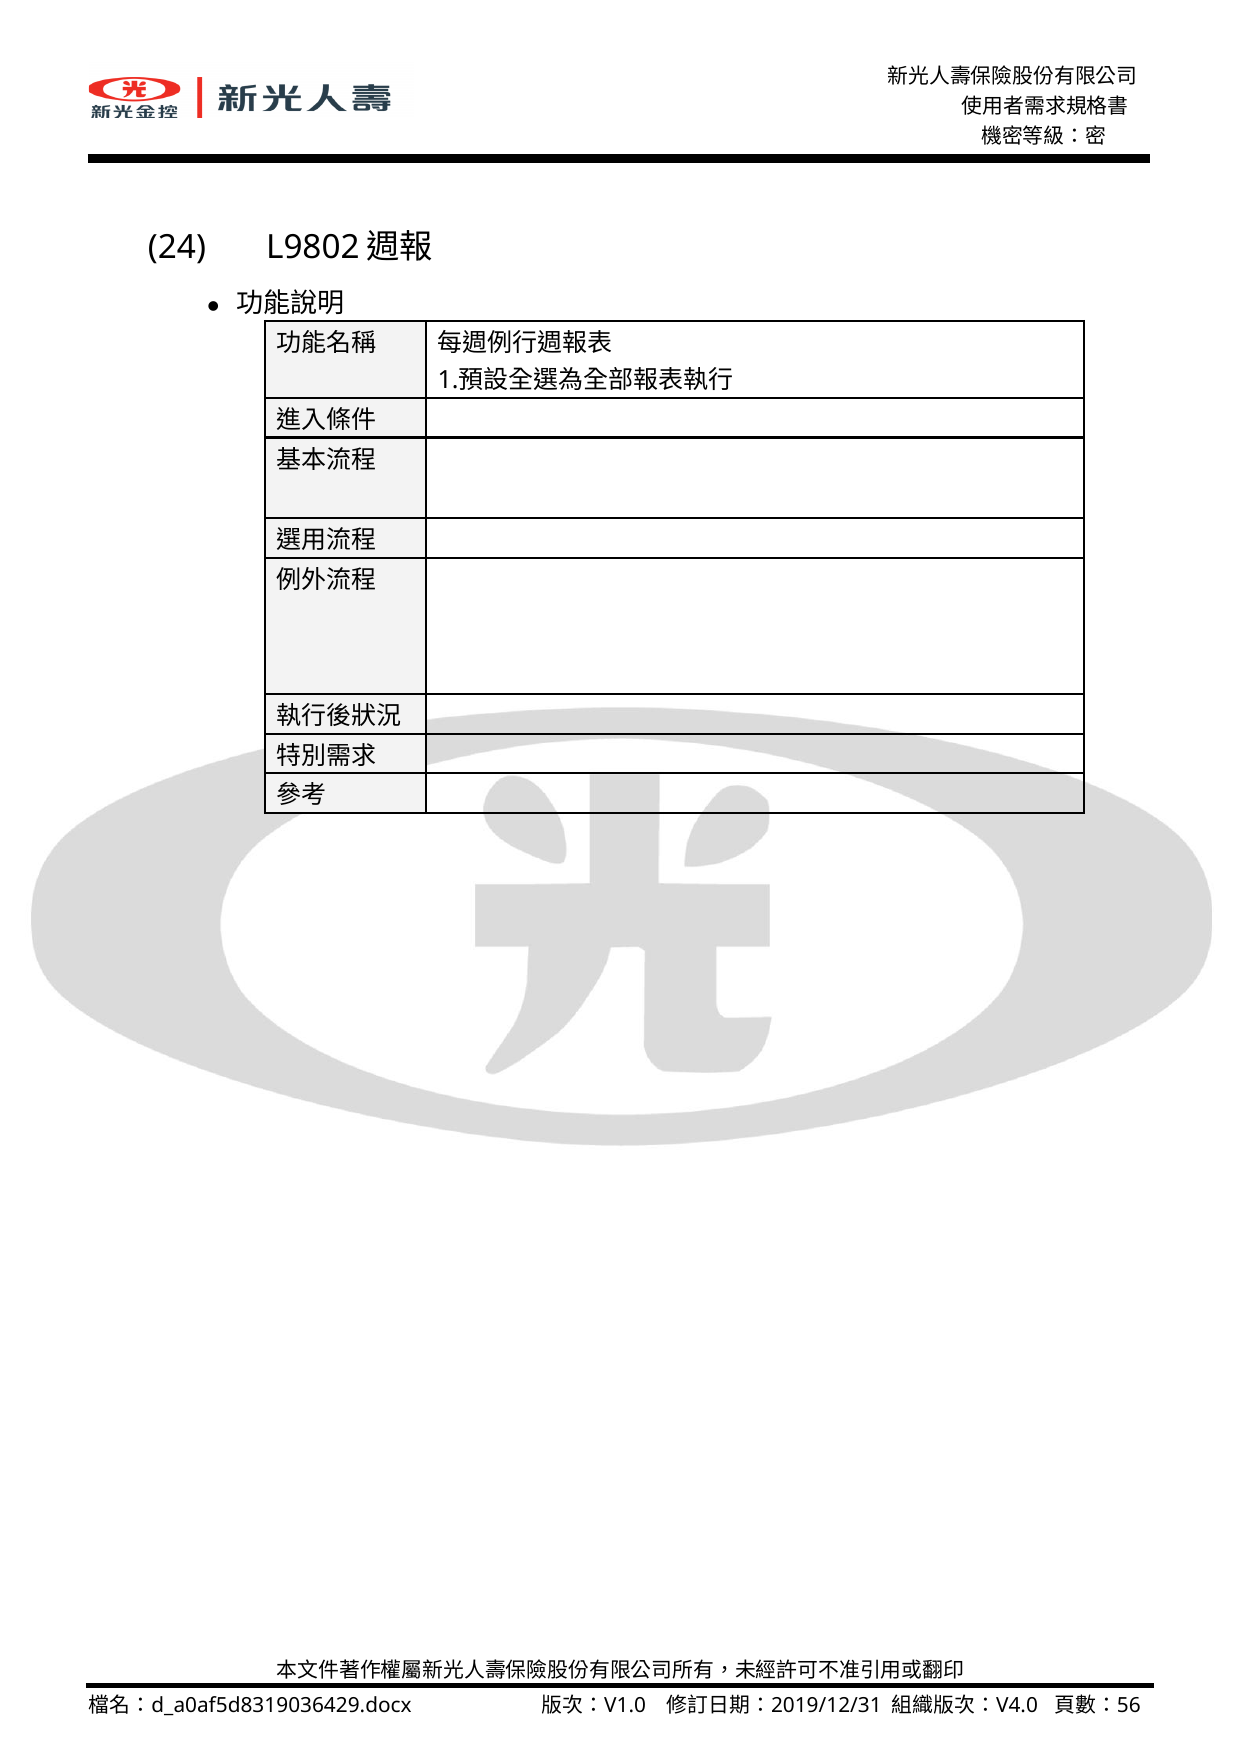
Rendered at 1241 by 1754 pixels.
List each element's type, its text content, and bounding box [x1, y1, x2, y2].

list 功能說明 [148, 281, 1127, 320]
table_cell [427, 559, 1083, 693]
table_cell [427, 735, 1083, 772]
table_cell [427, 774, 1083, 812]
table_cell 選用流程 [266, 519, 425, 557]
subtitle L9802週報 [148, 219, 1152, 268]
table_cell [427, 519, 1083, 557]
table_header 每週例行週報表 1.預設全選為全部報表執行 [427, 322, 1083, 397]
table_cell 參考 [266, 774, 425, 812]
table_cell 特別需求 [266, 735, 425, 772]
picture [88, 61, 414, 118]
table_header 功能名稱 [266, 322, 425, 397]
table_cell [427, 399, 1083, 436]
table_cell 執行後狀況 [266, 695, 425, 733]
table_cell 基本流程 [266, 439, 425, 517]
table_cell 例外流程 [266, 559, 425, 693]
table_cell [427, 695, 1083, 733]
table_cell [427, 439, 1083, 517]
picture [25, 699, 1215, 1152]
table_cell 進入條件 [266, 399, 425, 436]
